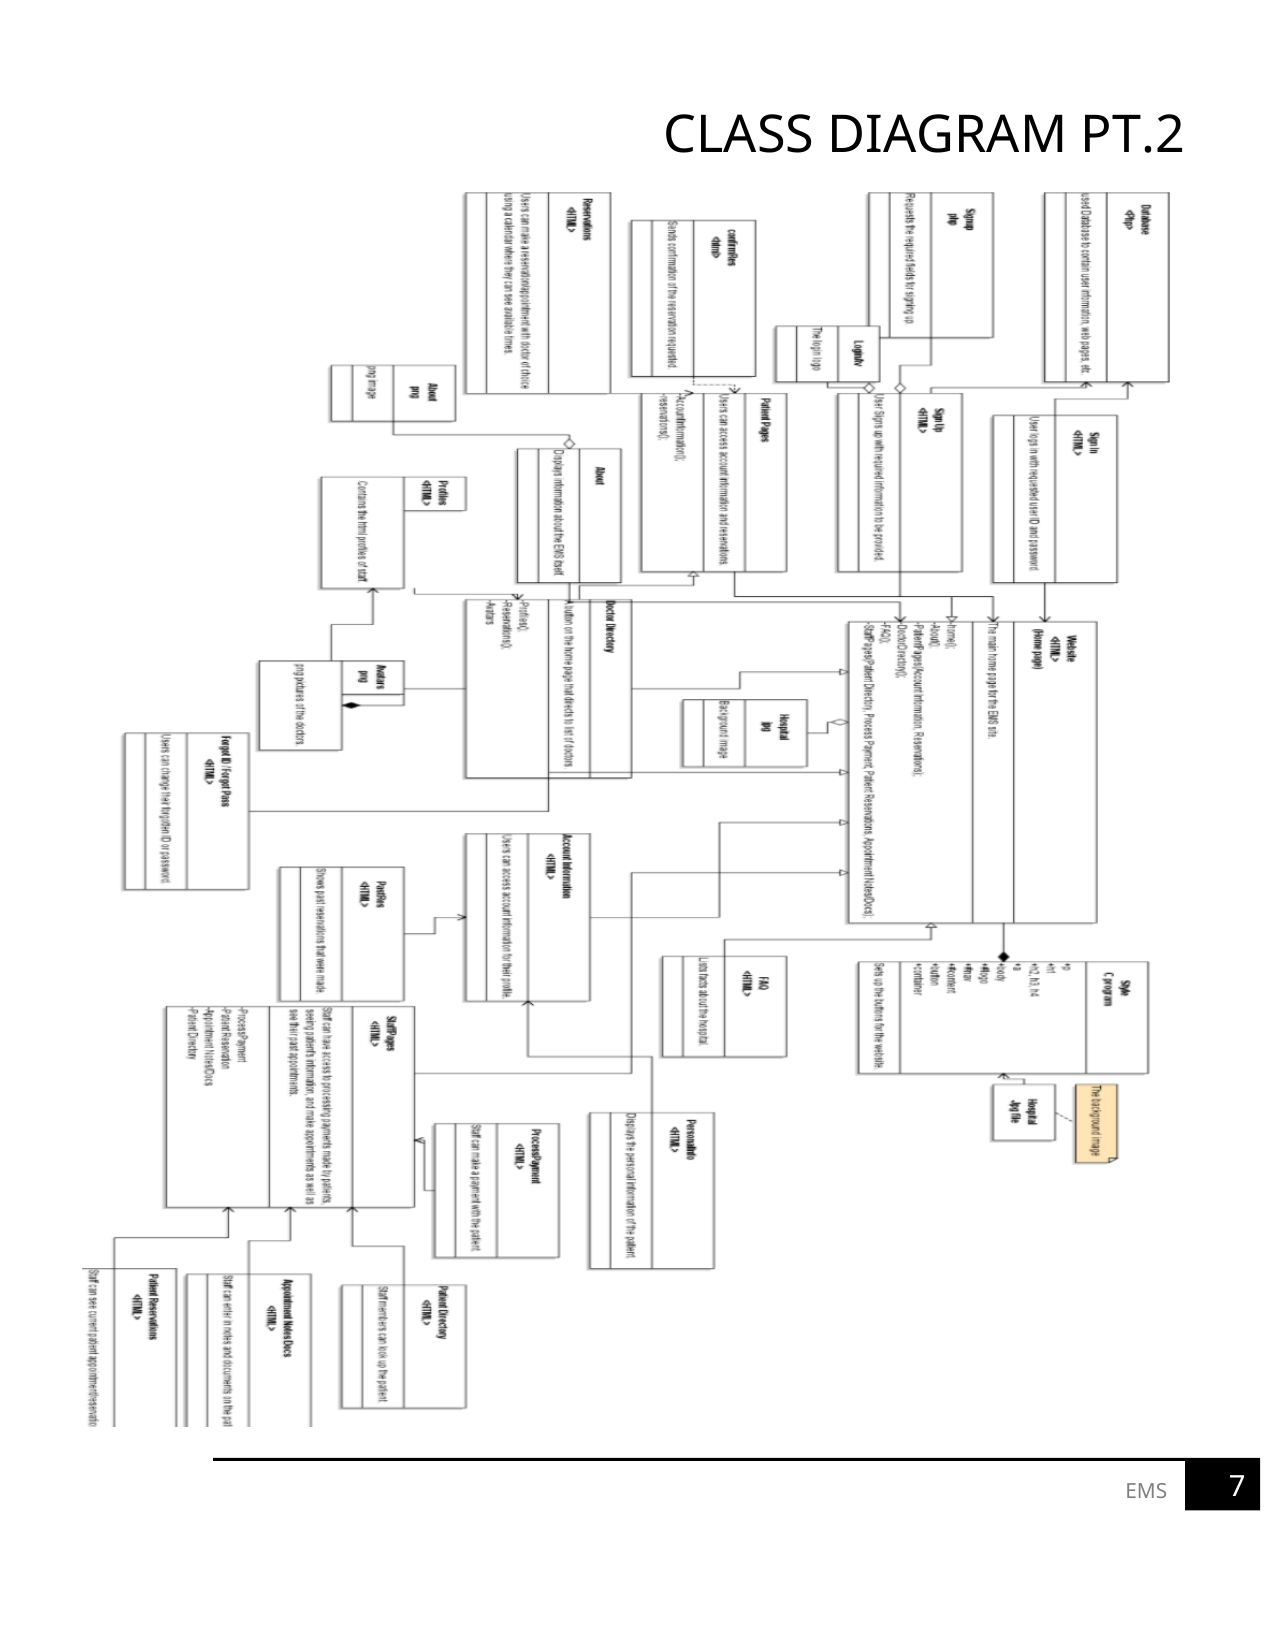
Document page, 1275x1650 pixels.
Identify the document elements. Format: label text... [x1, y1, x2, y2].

subtitle class diagram pt.2 [90, 96, 1185, 167]
picture [83, 189, 1201, 1427]
